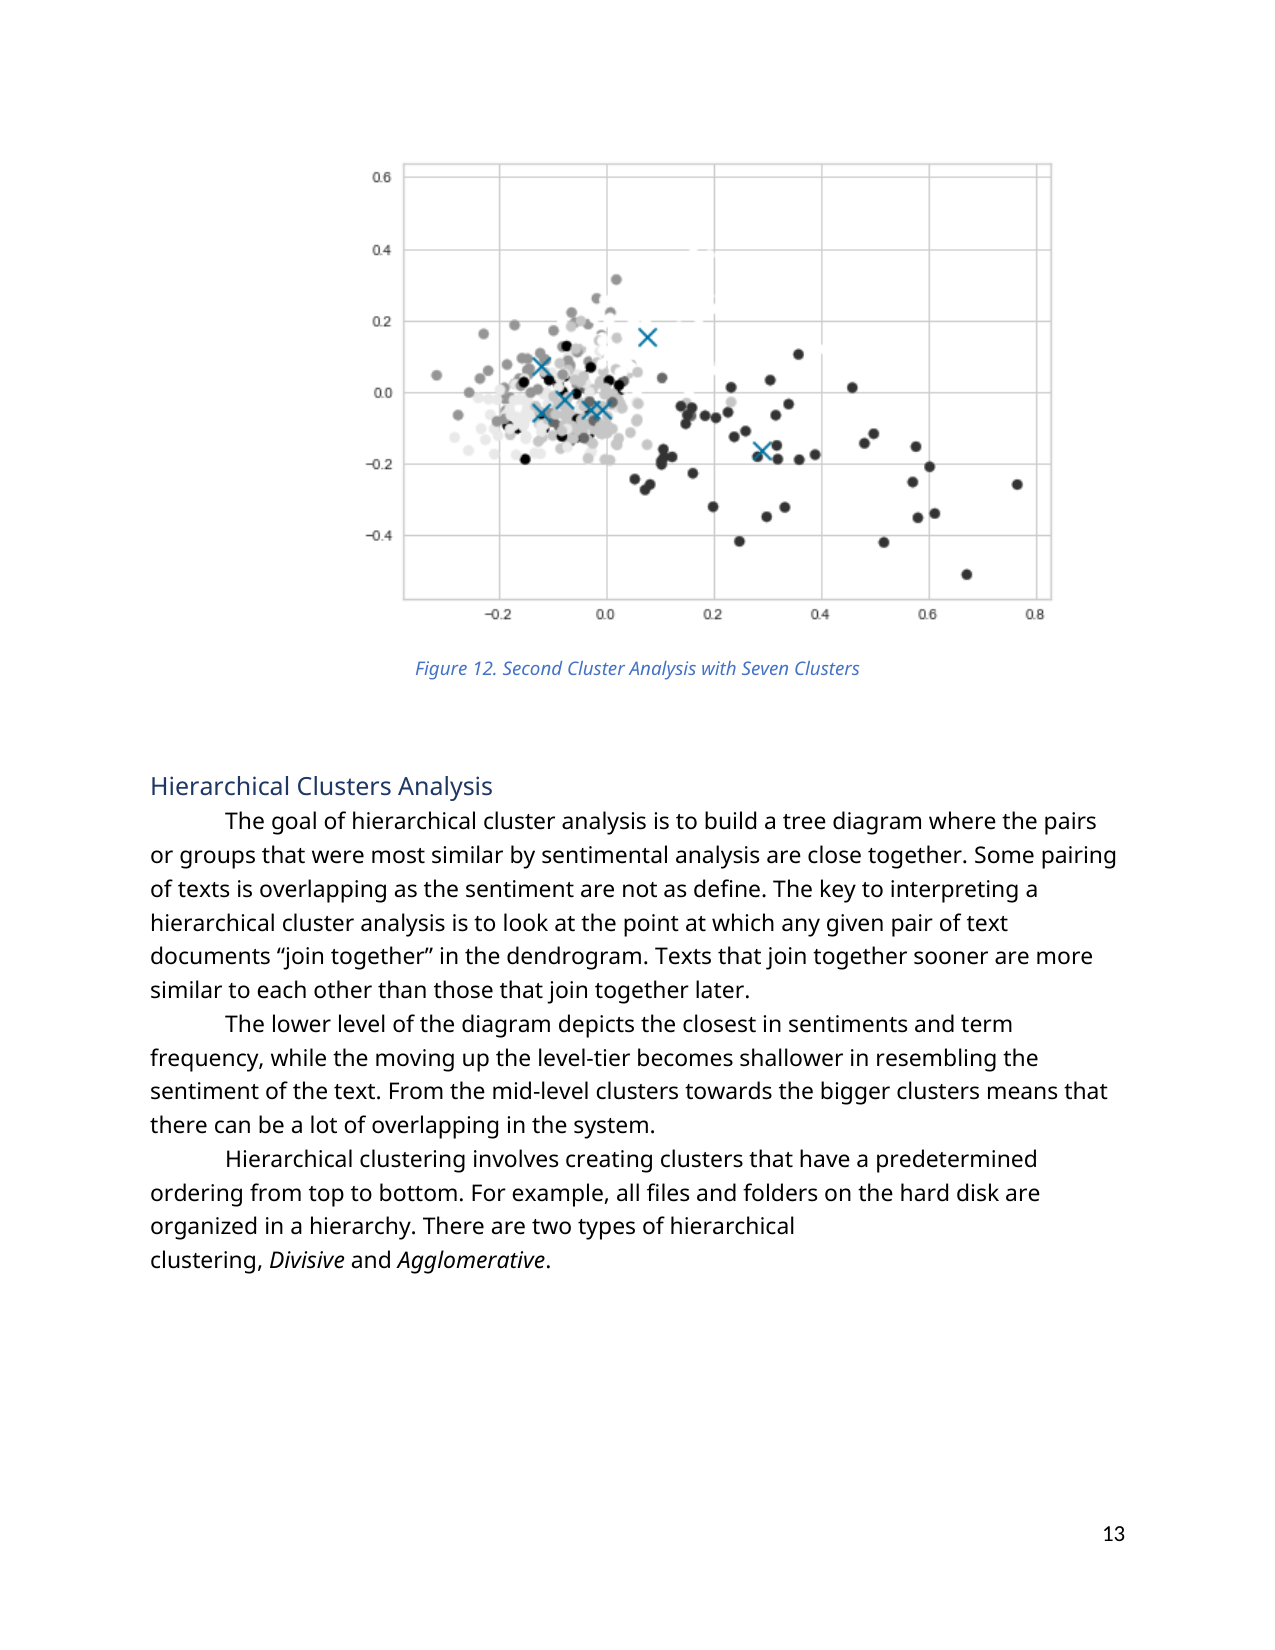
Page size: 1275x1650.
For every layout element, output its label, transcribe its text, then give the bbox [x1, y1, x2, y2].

subtitle Hierarchical Clusters Analysis [150, 768, 1125, 802]
text The goal of hierarchical cluster analysis is to build a tree diagram where the pairs or groups that were most similar by sentimental analysis are close together. Some pairing of texts is overlapping as the sentiment are not as define. The key to interpreting a hierarchical cluster analysis is to look at the point at which any given pair of text documents “join together” in the dendrogram. Texts that join together sooner are more similar to each other than those that join together later. [150, 805, 1125, 1005]
picture [338, 150, 1087, 637]
text Hierarchical clustering involves creating clusters that have a predetermined ordering from top to bottom. For example, all files and folders on the hard disk are organized in a hierarchy. There are two types of hierarchical clustering, Divisive and Agglomerative. [150, 1143, 1125, 1275]
text The lower level of the diagram depicts the closest in sentiments and term frequency, while the moving up the level-tier becomes shallower in resembling the sentiment of the text. From the mid-level clusters towards the bigger clusters means that there can be a lot of overlapping in the system. [150, 1008, 1125, 1140]
text Figure 12. Second Cluster Analysis with Seven Clusters [150, 655, 1125, 681]
